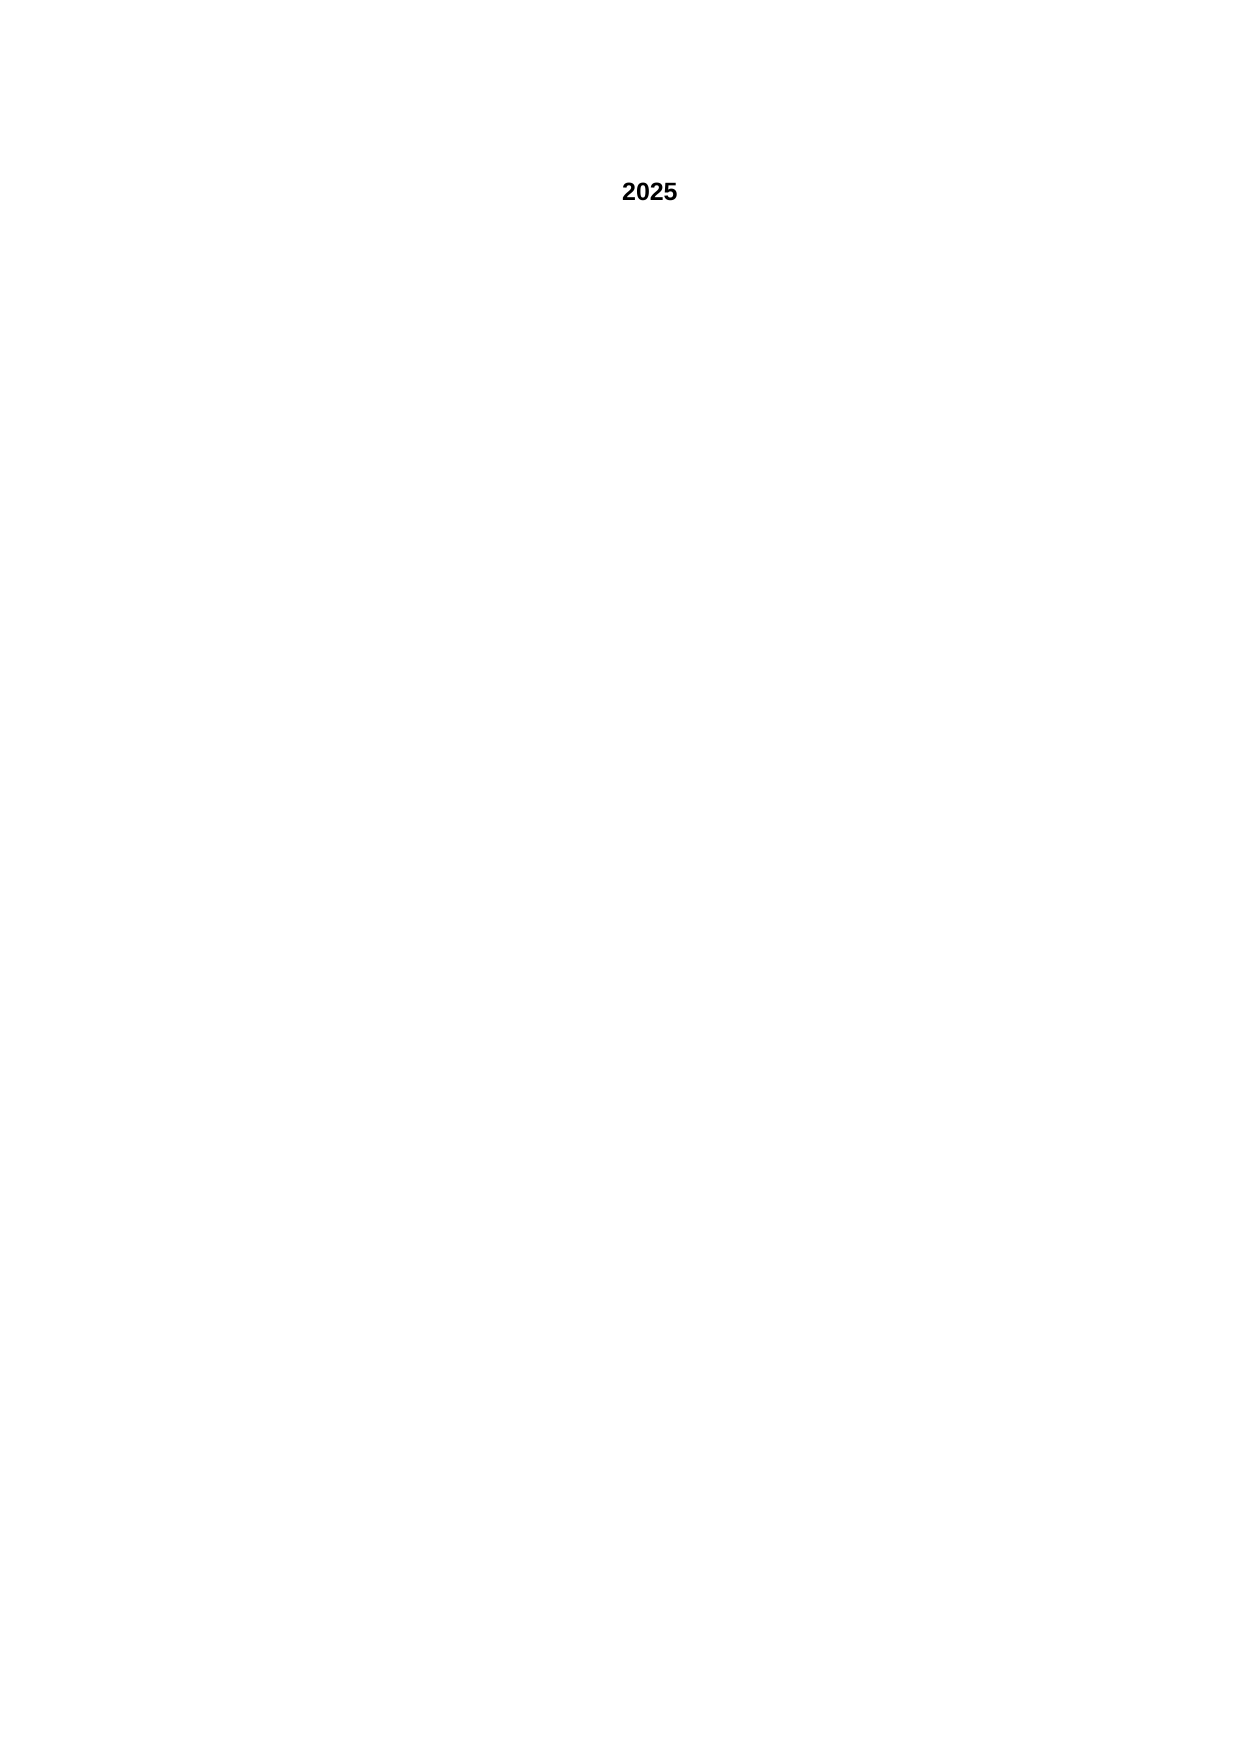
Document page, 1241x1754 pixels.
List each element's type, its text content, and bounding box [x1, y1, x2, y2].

text 2025 [177, 177, 1122, 206]
